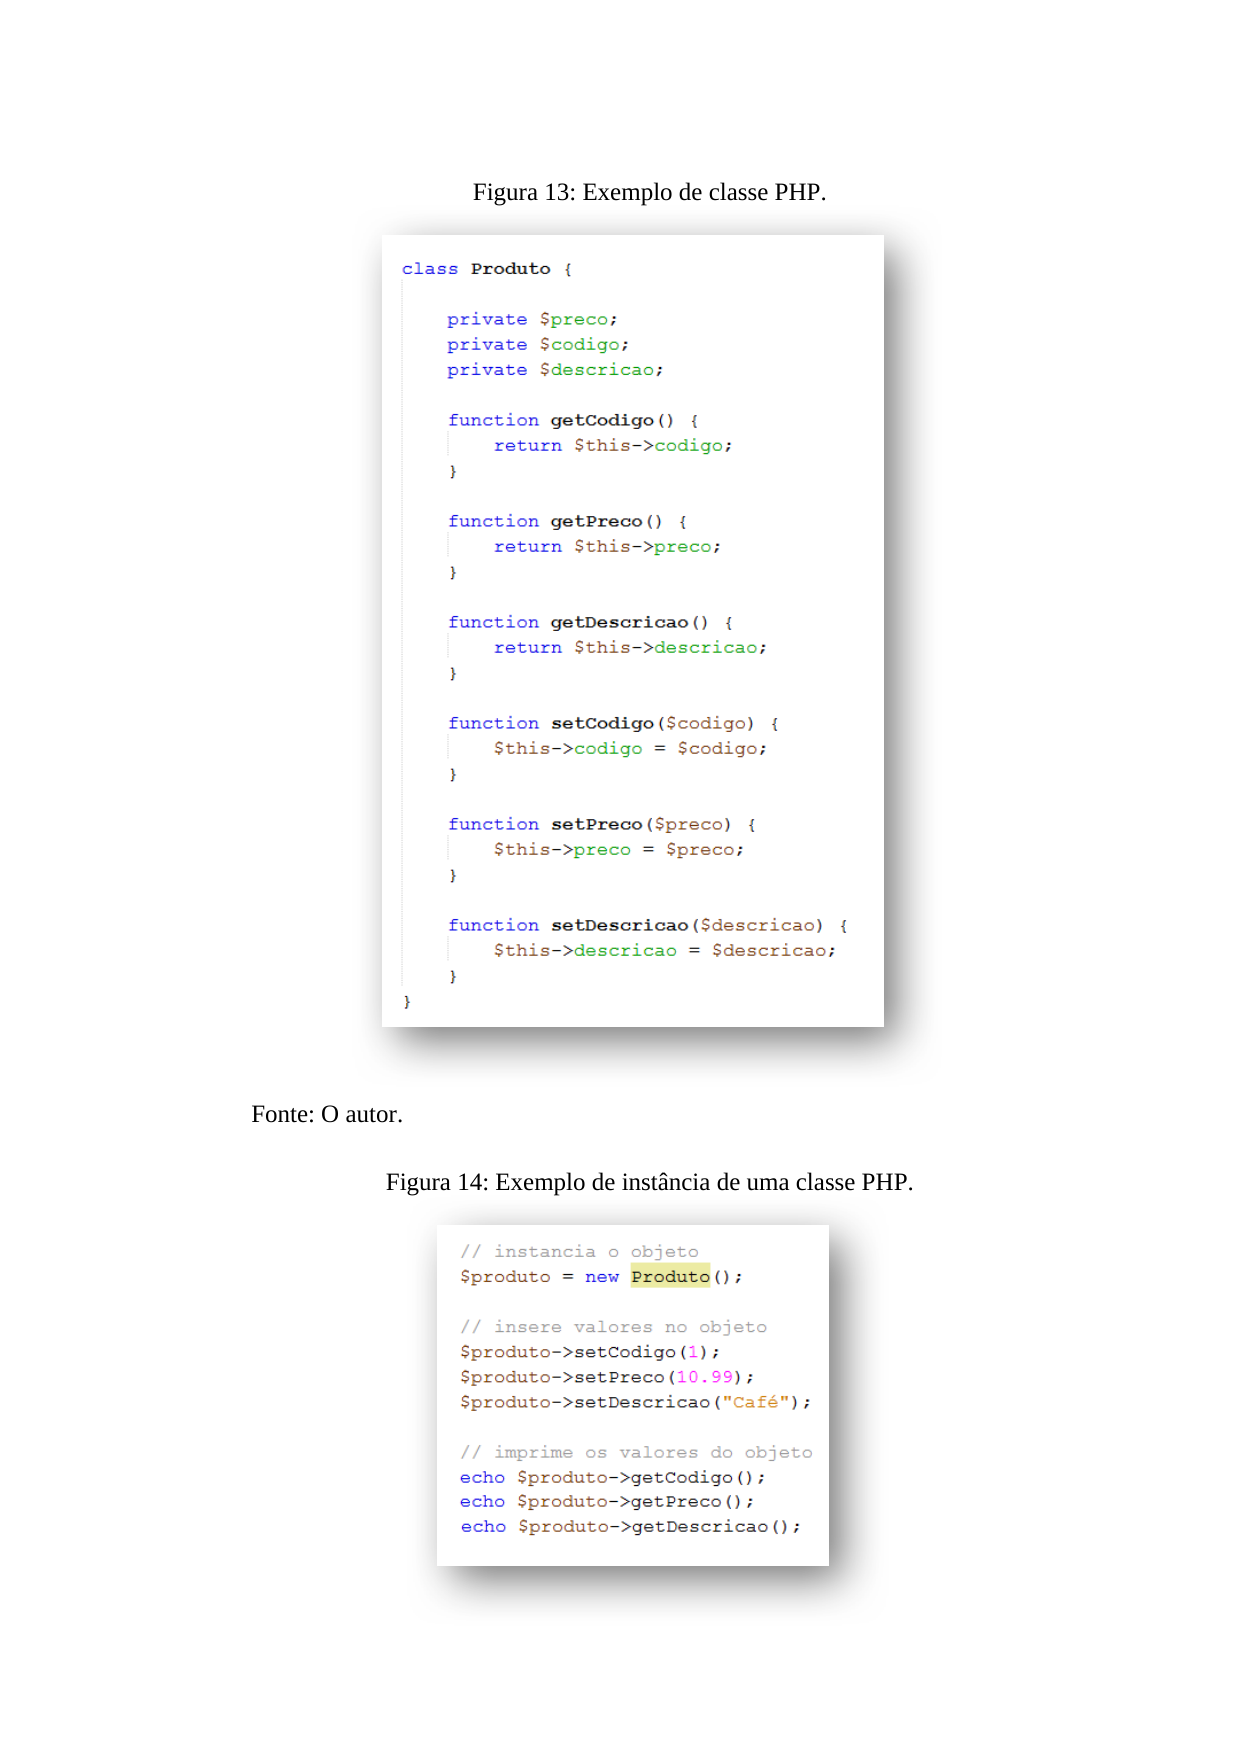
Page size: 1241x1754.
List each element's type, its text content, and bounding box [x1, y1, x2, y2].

text Figura 14: Exemplo de instância de uma classe PHP. [177, 1167, 1122, 1196]
picture [382, 235, 884, 1027]
text Fonte: O autor. [177, 1099, 1122, 1128]
text Figura 13: Exemplo de classe PHP. [177, 177, 1122, 206]
picture [437, 1225, 829, 1566]
